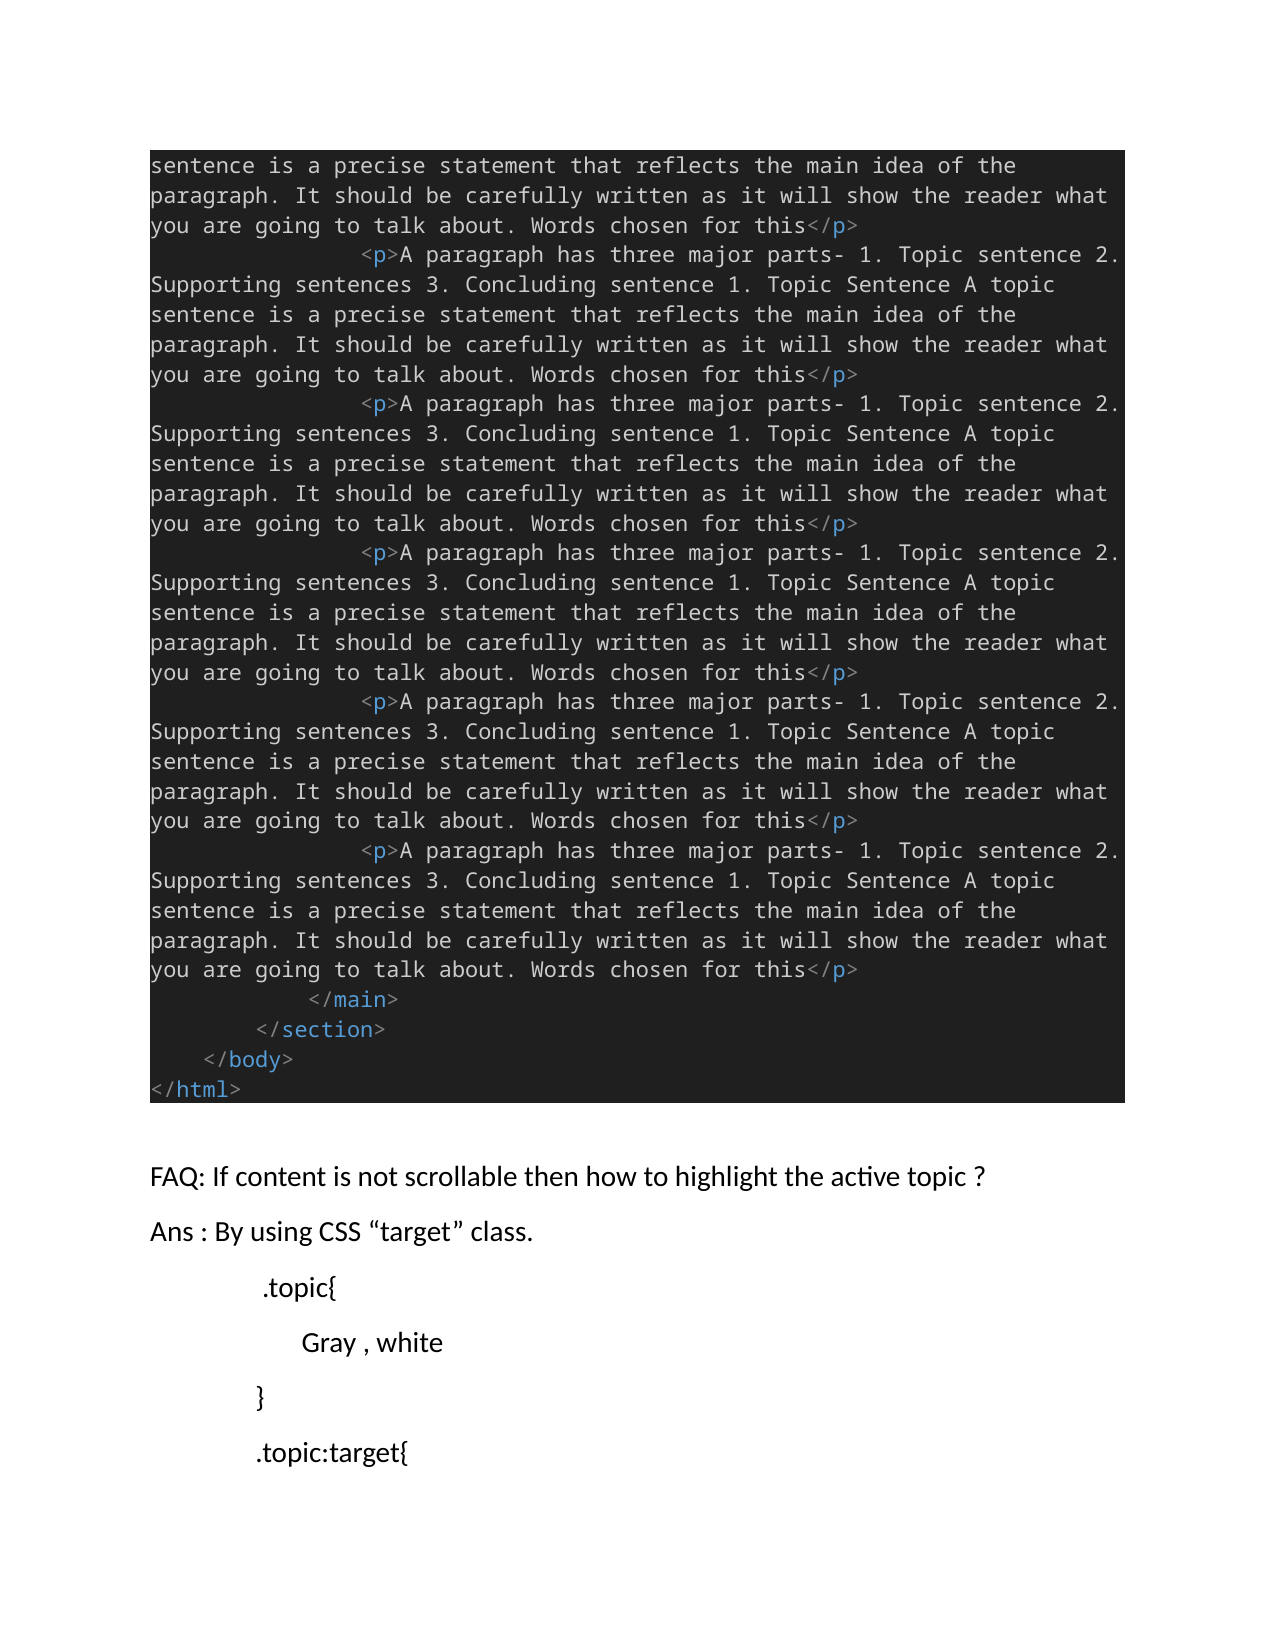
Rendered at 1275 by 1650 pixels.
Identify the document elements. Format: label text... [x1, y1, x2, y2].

text FAQ: If content is not scrollable then how to highlight the active topic ? [150, 1158, 1125, 1194]
text } [150, 1379, 1125, 1414]
text Gray , white [150, 1324, 1125, 1359]
text Ans : By using CSS “target” class. [150, 1213, 1125, 1249]
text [150, 150, 1125, 239]
text </section> [150, 1014, 1125, 1044]
text </body> [150, 1044, 1125, 1073]
text </html> [150, 1073, 1125, 1103]
text .topic:target{ [150, 1434, 1125, 1469]
text </main> [150, 984, 1125, 1014]
text .topic{ [150, 1269, 1125, 1304]
